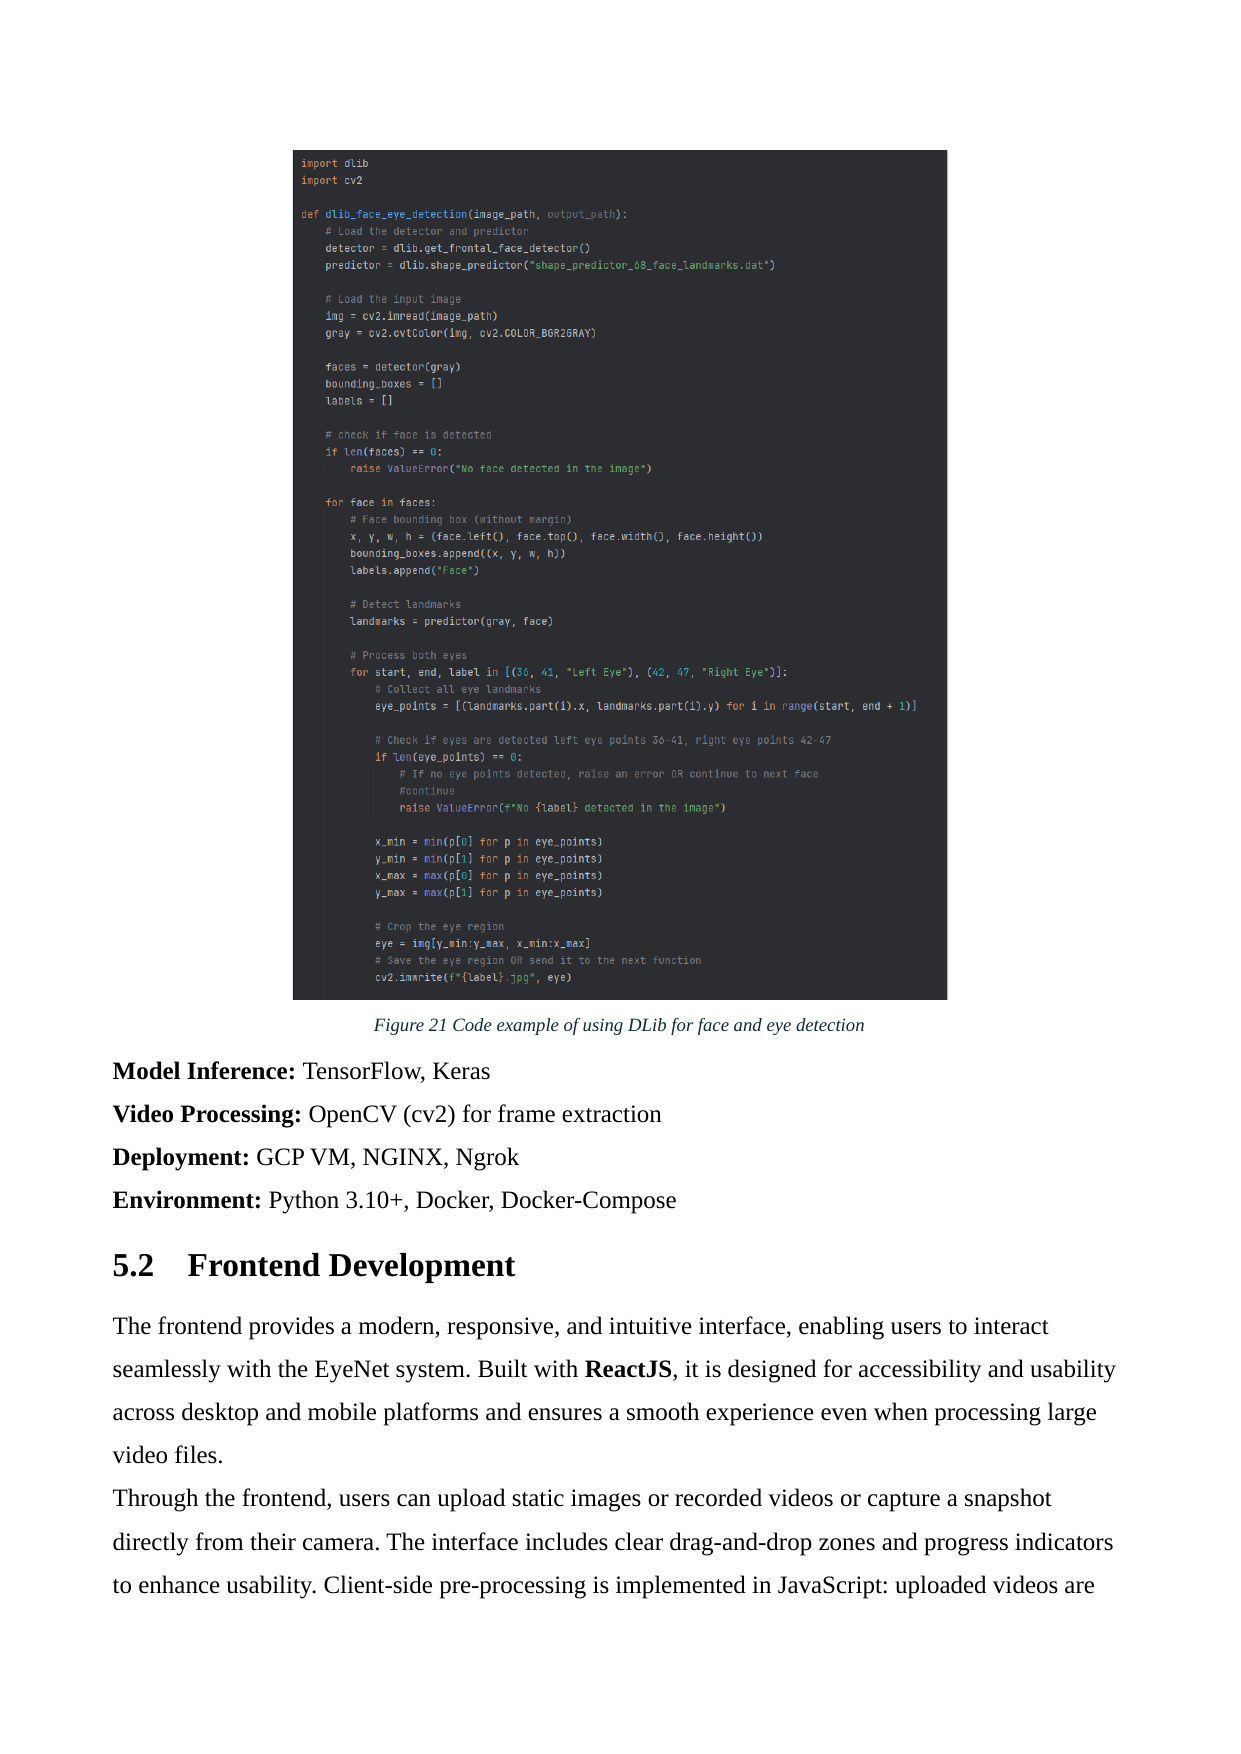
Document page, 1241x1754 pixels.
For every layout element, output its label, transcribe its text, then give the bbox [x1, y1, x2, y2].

text Video Processing: OpenCV (cv2) for frame extraction [112, 1099, 1128, 1128]
text Environment: Python 3.10+, Docker, Docker-Compose [112, 1185, 1128, 1214]
subtitle Frontend Development [112, 1245, 1128, 1283]
text Figure 21 Code example of using DLib for face and eye detection [112, 1013, 1128, 1035]
text The frontend provides a modern, responsive, and intuitive interface, enabling users to interact seamlessly with the EyeNet system. Built with ReactJS, it is designed for accessibility and usability across desktop and mobile platforms and ensures a smooth experience even when processing large video files. [112, 1311, 1128, 1469]
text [112, 1483, 1128, 1598]
picture [292, 150, 948, 1000]
text Model Inference: TensorFlow, Keras [112, 1056, 1128, 1085]
text Deployment: GCP VM, NGINX, Ngrok [112, 1142, 1128, 1171]
